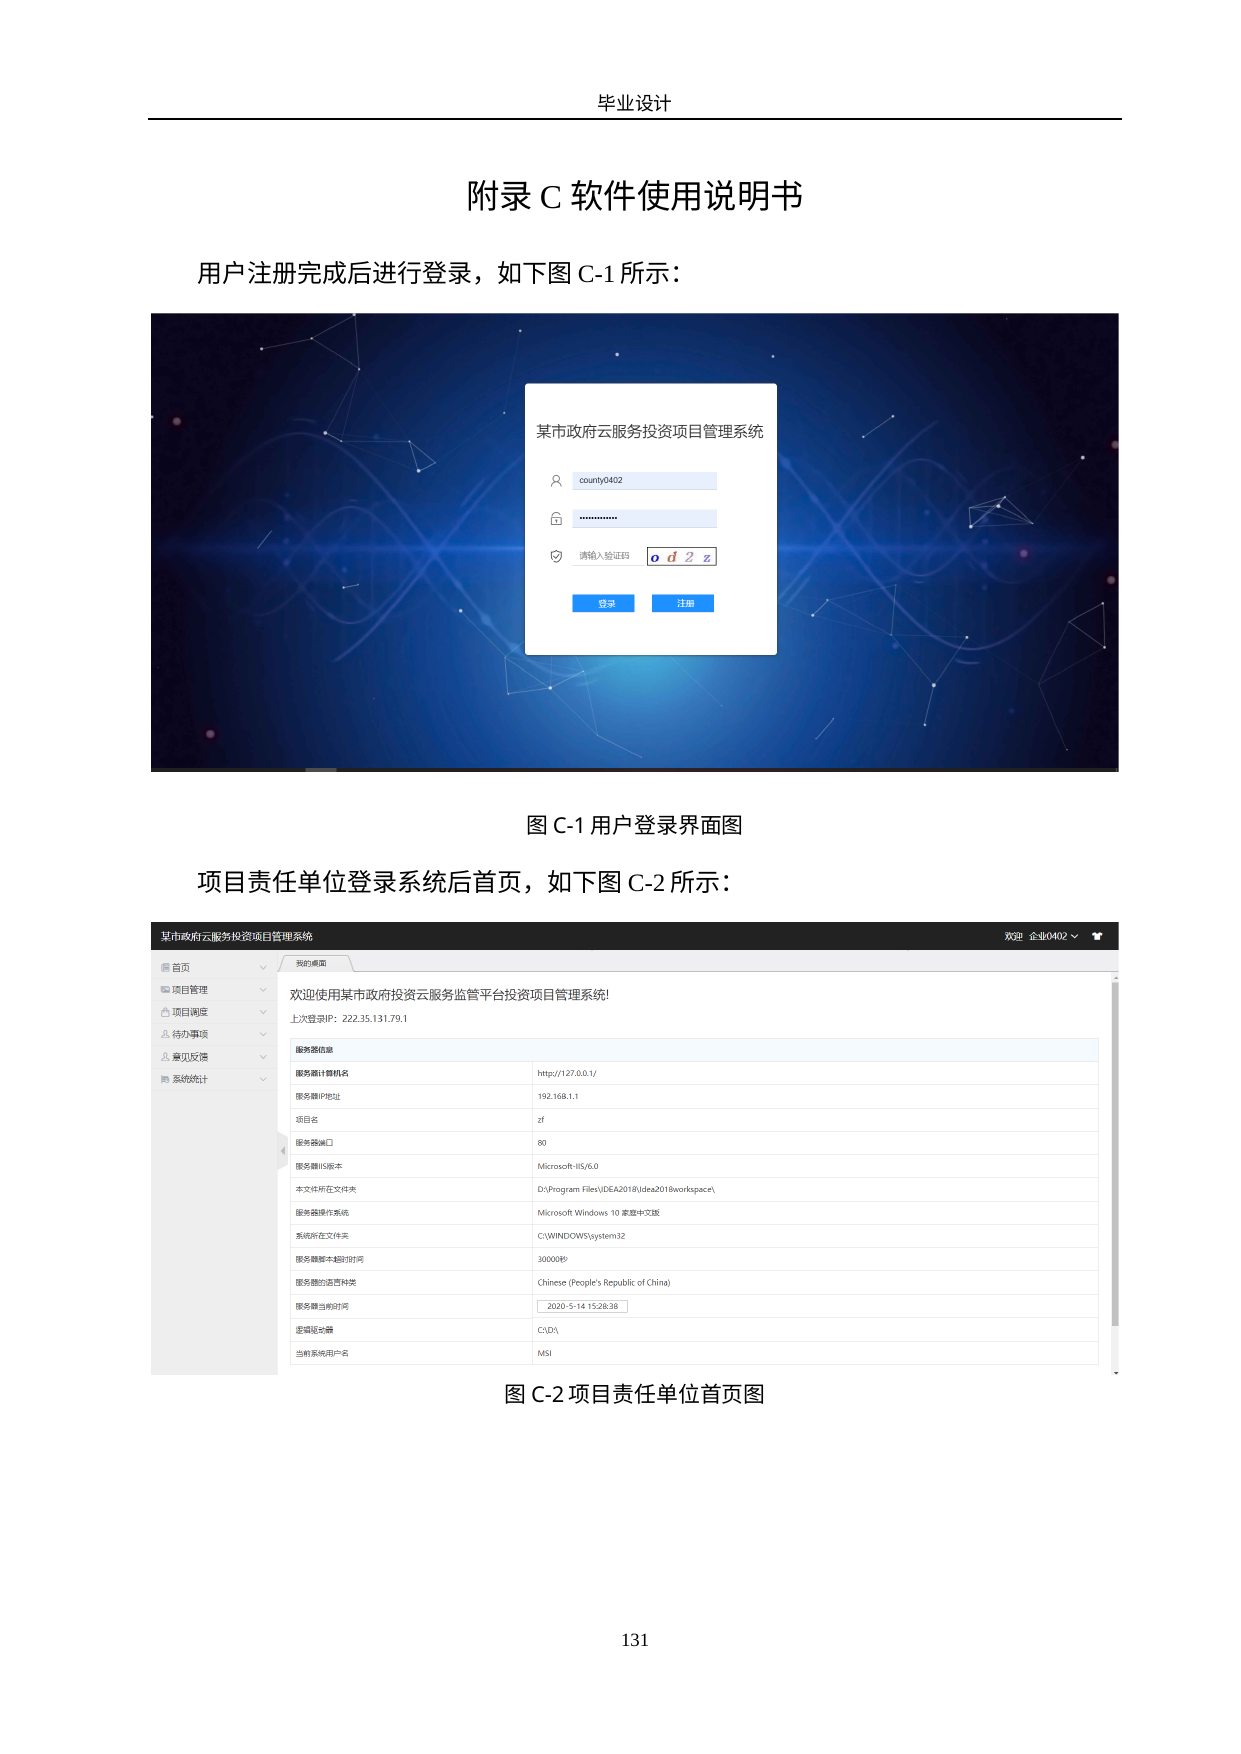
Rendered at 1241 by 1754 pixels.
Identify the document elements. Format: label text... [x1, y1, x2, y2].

text 项目责任单位登录系统后首页，如下图C-2所示： [148, 848, 1122, 913]
picture [151, 922, 1119, 1375]
text 图C-1用户登录界面图 [148, 808, 1122, 840]
text 用户注册完成后进行登录，如下图C-1所示： [148, 239, 1122, 304]
text 附录C 软件使用说明书 [148, 162, 1122, 227]
picture [151, 313, 1119, 772]
text 图C-2项目责任单位首页图 [148, 1377, 1122, 1410]
